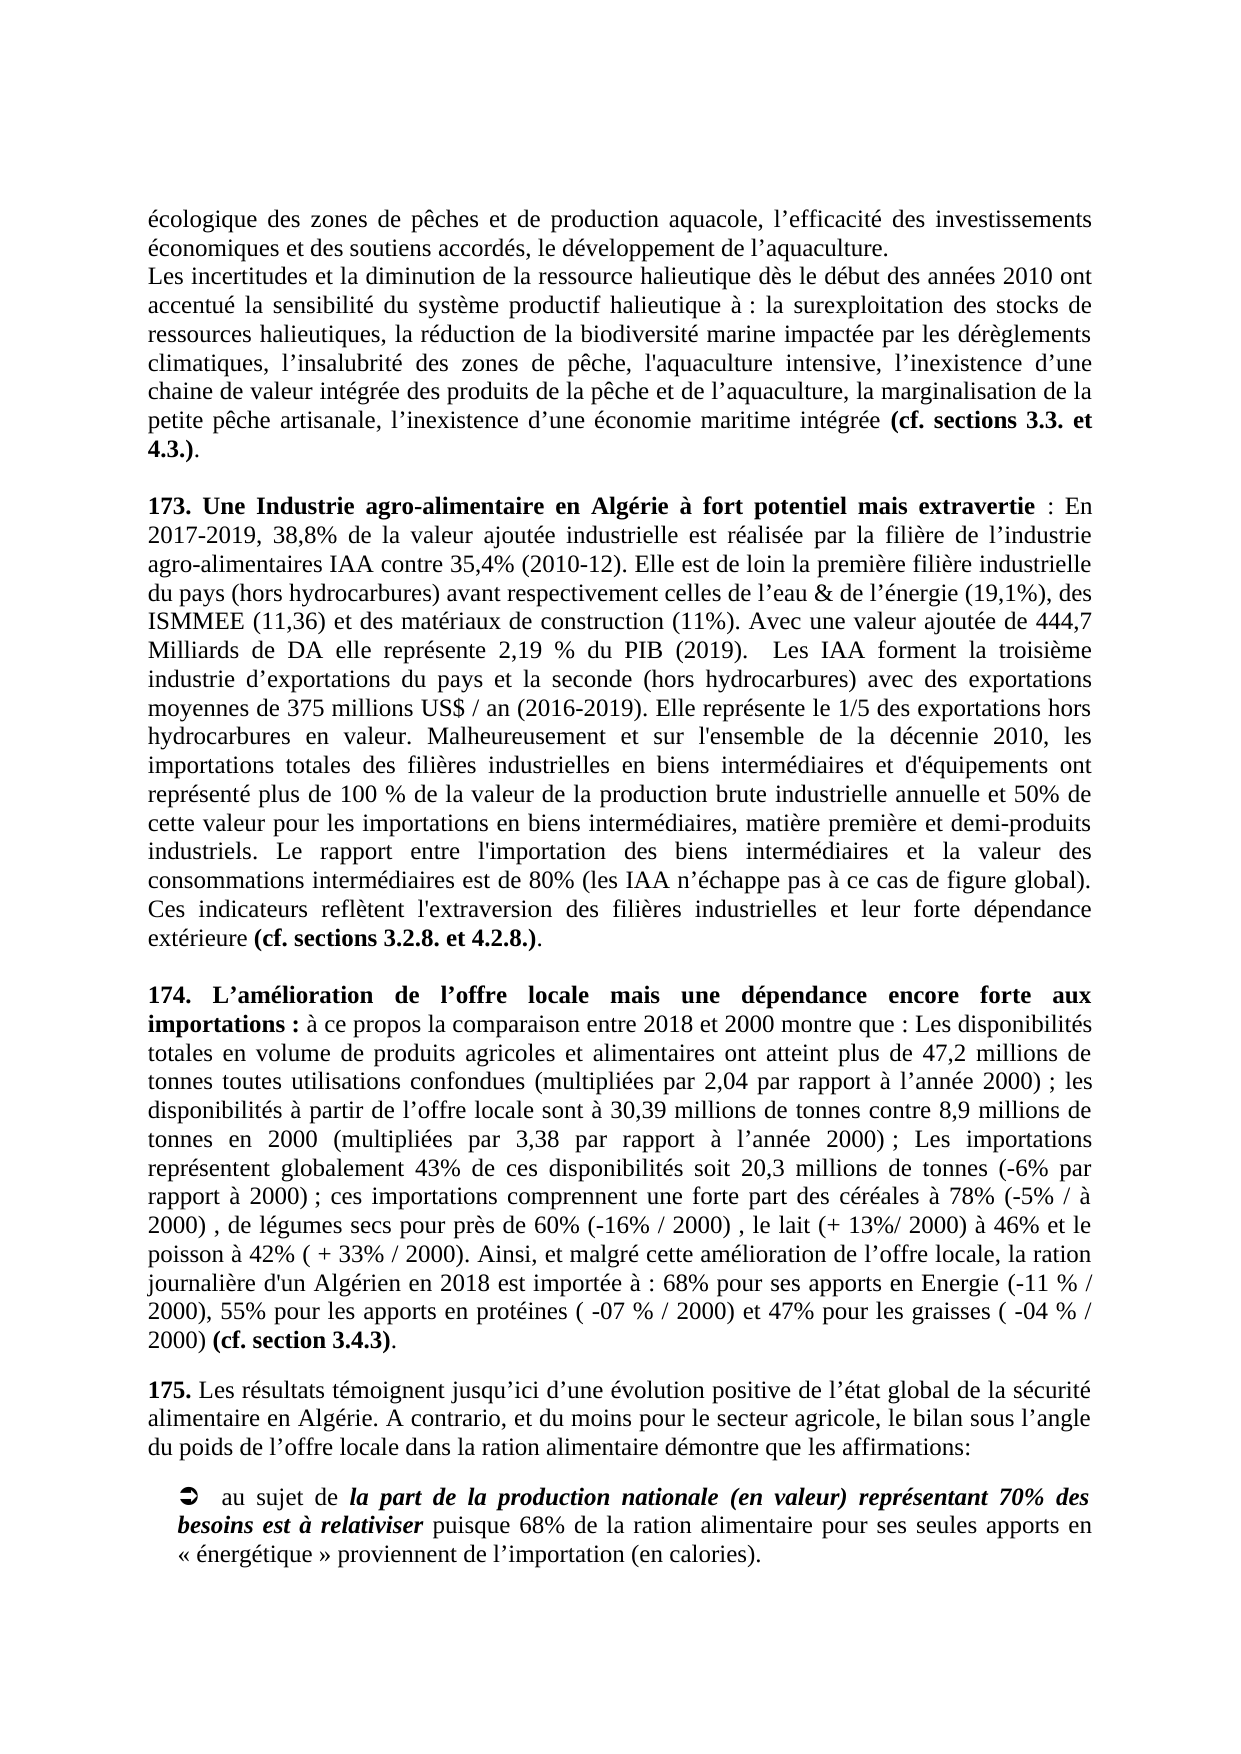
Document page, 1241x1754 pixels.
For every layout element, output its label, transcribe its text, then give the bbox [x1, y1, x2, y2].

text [148, 204, 1093, 261]
text Les incertitudes et la diminution de la ressource halieutique dès le début des années 2010 ont accentué la sensibilité du système productif halieutique à : la surexploitation des stocks de ressources halieutiques, la réduction de la biodiversité marine impactée par les dérèglements climatiques, l’insalubrité des zones de pêche, l'aquaculture intensive, l’inexistence d’une chaine de valeur intégrée des produits de la pêche et de l’aquaculture, la marginalisation de la petite pêche artisanale, l’inexistence d’une économie maritime intégrée (cf. sections 3.3. et 4.3.). [148, 261, 1093, 463]
text 175. Les résultats témoignent jusqu’ici d’une évolution positive de l’état global de la sécurité alimentaire en Algérie. A contrario, et du moins pour le secteur agricole, le bilan sous l’angle du poids de l’offre locale dans la ration alimentaire démontre que les affirmations: [148, 1375, 1093, 1461]
text 173. Une Industrie agro-alimentaire en Algérie à fort potentiel mais extravertie : En 2017-2019, 38,8% de la valeur ajoutée industrielle est réalisée par la filière de l’industrie agro-alimentaires IAA contre 35,4% (2010-12). Elle est de loin la première filière industrielle du pays (hors hydrocarbures) avant respectivement celles de l’eau & de l’énergie (19,1%), des ISMMEE (11,36) et des matériaux de construction (11%). Avec une valeur ajoutée de 444,7 Milliards de DA elle représente 2,19 % du PIB (2019). Les IAA forment la troisième industrie d’exportations du pays et la seconde (hors hydrocarbures) avec des exportations moyennes de 375 millions US$ / an (2016-2019). Elle représente le 1/5 des exportations hors hydrocarbures en valeur. Malheureusement et sur l'ensemble de la décennie 2010, les importations totales des filières industrielles en biens intermédiaires et d'équipements ont représenté plus de 100 % de la valeur de la production brute industrielle annuelle et 50% de cette valeur pour les importations en biens intermédiaires, matière première et demi-produits industriels. Le rapport entre l'importation des biens intermédiaires et la valeur des consommations intermédiaires est de 80% (les IAA n’échappe pas à ce cas de figure global). Ces indicateurs reflètent l'extraversion des filières industrielles et leur forte dépendance extérieure (cf. sections 3.2.8. et 4.2.8.). [148, 491, 1093, 951]
list au sujet de la part de la production nationale (en valeur) représentant 70% des besoins est à relativiser puisque 68% de la ration alimentaire pour ses seules apports en « énergétique » proviennent de l’importation (en calories). [177, 1482, 1093, 1568]
text 174. L’amélioration de l’offre locale mais une dépendance encore forte aux importations : à ce propos la comparaison entre 2018 et 2000 montre que : Les disponibilités totales en volume de produits agricoles et alimentaires ont atteint plus de 47,2 millions de tonnes toutes utilisations confondues (multipliées par 2,04 par rapport à l’année 2000) ; les disponibilités à partir de l’offre locale sont à 30,39 millions de tonnes contre 8,9 millions de tonnes en 2000 (multipliées par 3,38 par rapport à l’année 2000) ; Les importations représentent globalement 43% de ces disponibilités soit 20,3 millions de tonnes (-6% par rapport à 2000) ; ces importations comprennent une forte part des céréales à 78% (-5% / à 2000) , de légumes secs pour près de 60% (-16% / 2000) , le lait (+ 13%/ 2000) à 46% et le poisson à 42% ( + 33% / 2000). Ainsi, et malgré cette amélioration de l’offre locale, la ration journalière d'un Algérien en 2018 est importée à : 68% pour ses apports en Energie (-11 % / 2000), 55% pour les apports en protéines ( -07 % / 2000) et 47% pour les graisses ( -04 % / 2000) (cf. section 3.4.3). [148, 980, 1093, 1354]
